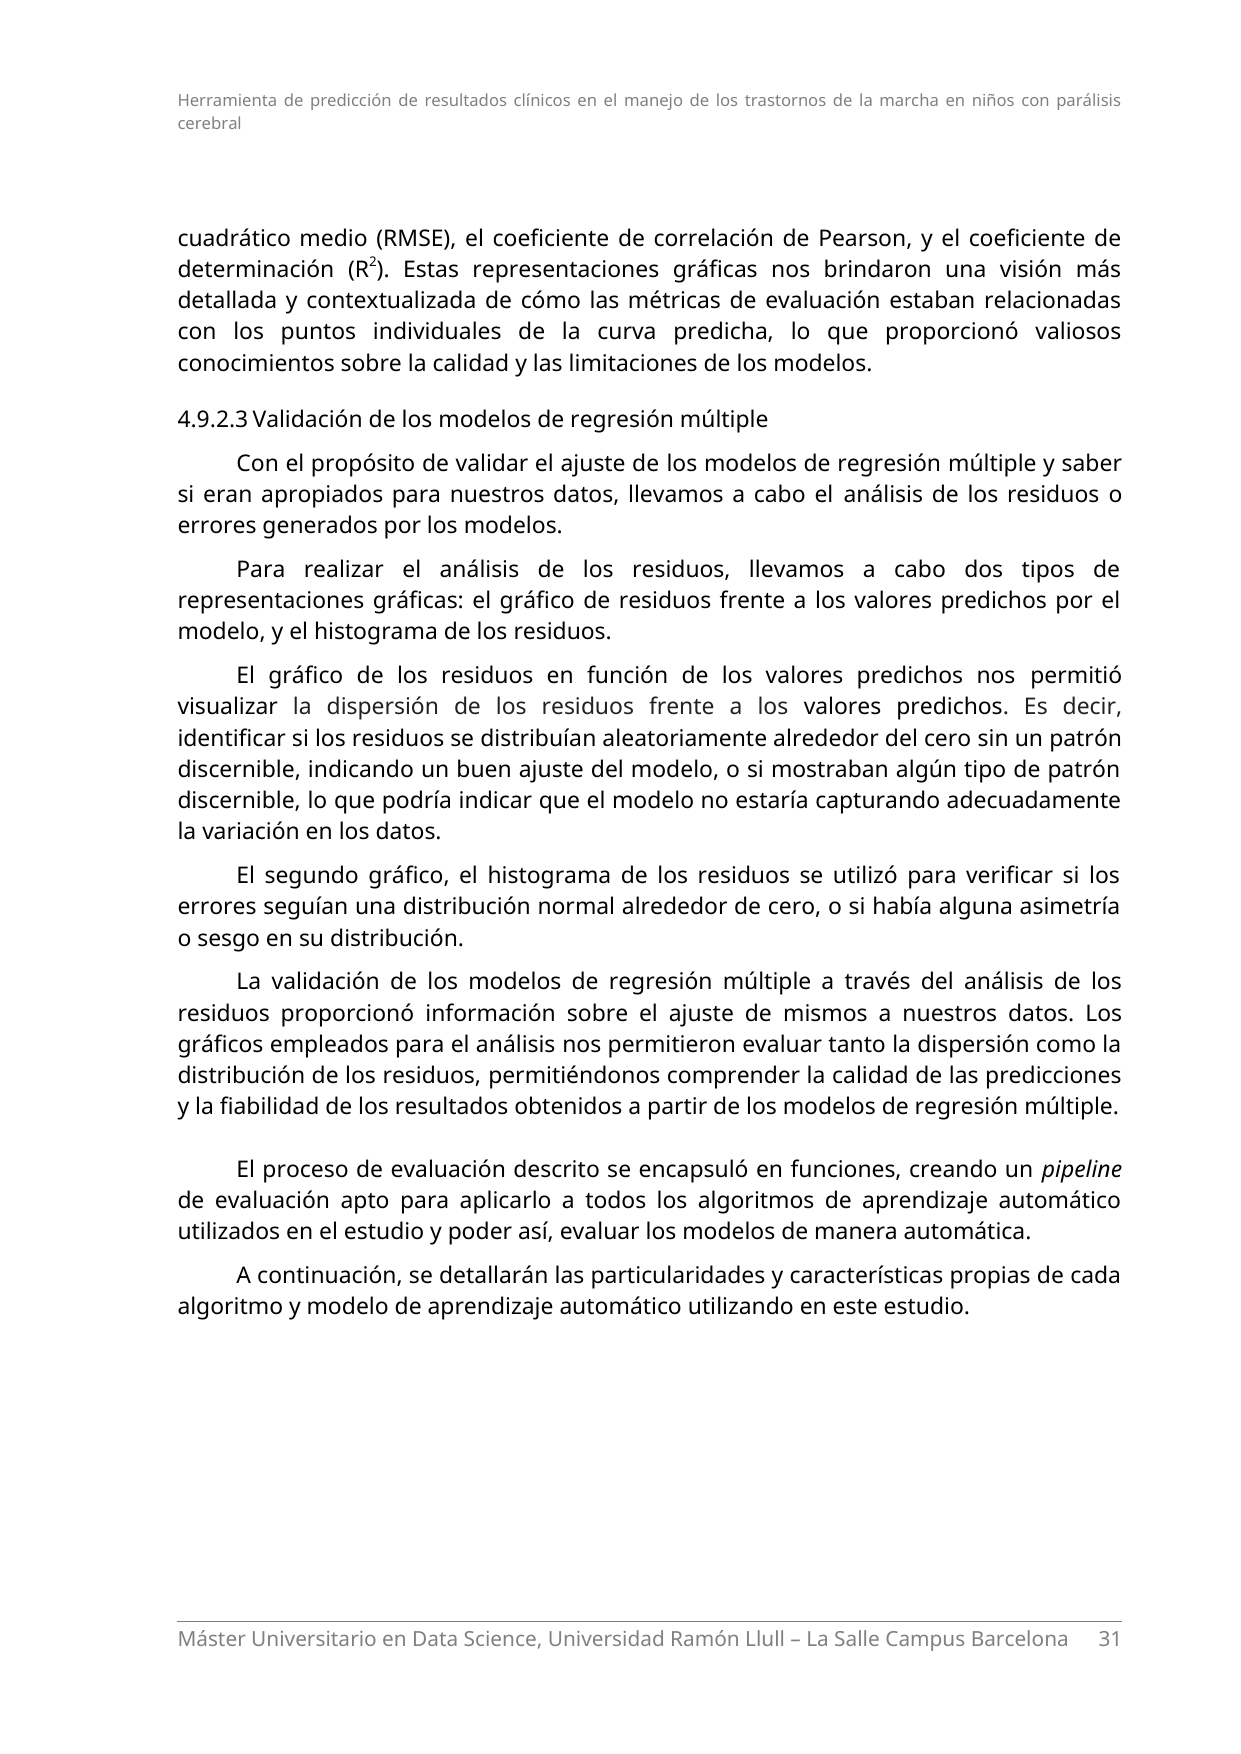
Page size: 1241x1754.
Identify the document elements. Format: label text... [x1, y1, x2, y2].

text La validación de los modelos de regresión múltiple a través del análisis de los residuos proporcionó información sobre el ajuste de mismos a nuestros datos. Los gráficos empleados para el análisis nos permitieron evaluar tanto la dispersión como la distribución de los residuos, permitiéndonos comprender la calidad de las predicciones y la fiabilidad de los resultados obtenidos a partir de los modelos de regresión múltiple. [177, 965, 1122, 1122]
text El segundo gráfico, el histograma de los residuos se utilizó para verificar si los errores seguían una distribución normal alrededor de cero, o si había alguna asimetría o sesgo en su distribución. [177, 859, 1122, 953]
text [177, 222, 1122, 378]
text Para realizar el análisis de los residuos, llevamos a cabo dos tipos de representaciones gráficas: el gráfico de residuos frente a los valores predichos por el modelo, y el histograma de los residuos. [177, 553, 1122, 647]
text A continuación, se detallarán las particularidades y características propias de cada algoritmo y modelo de aprendizaje automático utilizando en este estudio. [177, 1259, 1122, 1322]
text El gráfico de los residuos en función de los valores predichos nos permitió visualizar la dispersión de los residuos frente a los valores predichos. Es decir, identificar si los residuos se distribuían aleatoriamente alrededor del cero sin un patrón discernible, indicando un buen ajuste del modelo, o si mostraban algún tipo de patrón discernible, lo que podría indicar que el modelo no estaría capturando adecuadamente la variación en los datos. [177, 659, 1122, 847]
text El proceso de evaluación descrito se encapsuló en funciones, creando un pipeline de evaluación apto para aplicarlo a todos los algoritmos de aprendizaje automático utilizados en el estudio y poder así, evaluar los modelos de manera automática. [177, 1153, 1122, 1247]
subtitle Validación de los modelos de regresión múltiple [177, 403, 1122, 434]
text Con el propósito de validar el ajuste de los modelos de regresión múltiple y saber si eran apropiados para nuestros datos, llevamos a cabo el análisis de los residuos o errores generados por los modelos. [177, 447, 1122, 540]
